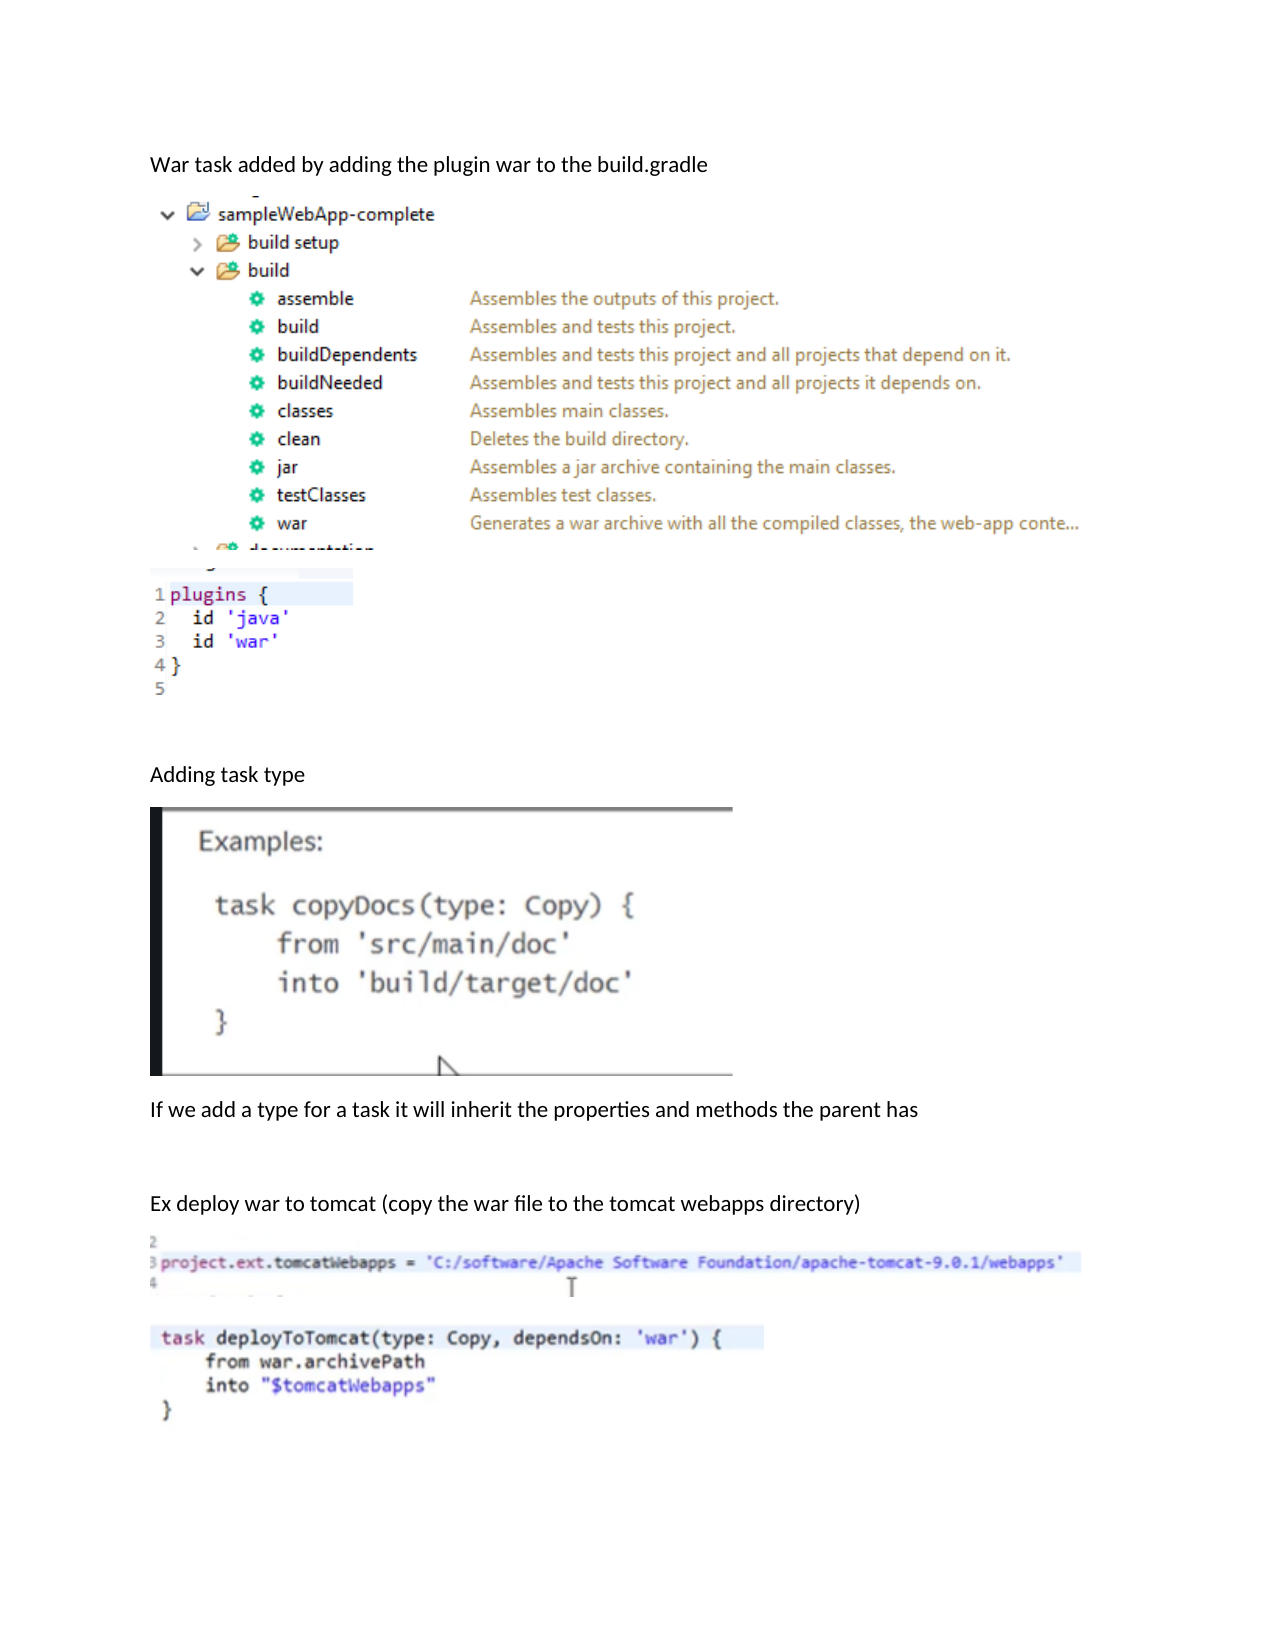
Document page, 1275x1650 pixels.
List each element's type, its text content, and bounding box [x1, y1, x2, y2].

text Adding task type [150, 760, 1125, 788]
text War task added by adding the plugin war to the build.gradle [150, 150, 1125, 178]
picture [150, 807, 733, 1076]
picture [150, 196, 1125, 550]
picture [150, 1315, 764, 1444]
text Ex deploy war to tomcat (copy the war file to the tomcat webapps directory) [150, 1189, 1125, 1217]
text If we add a type for a task it will inherit the properties and methods the parent has [150, 1095, 1125, 1123]
picture [150, 1235, 1082, 1297]
picture [150, 568, 354, 695]
